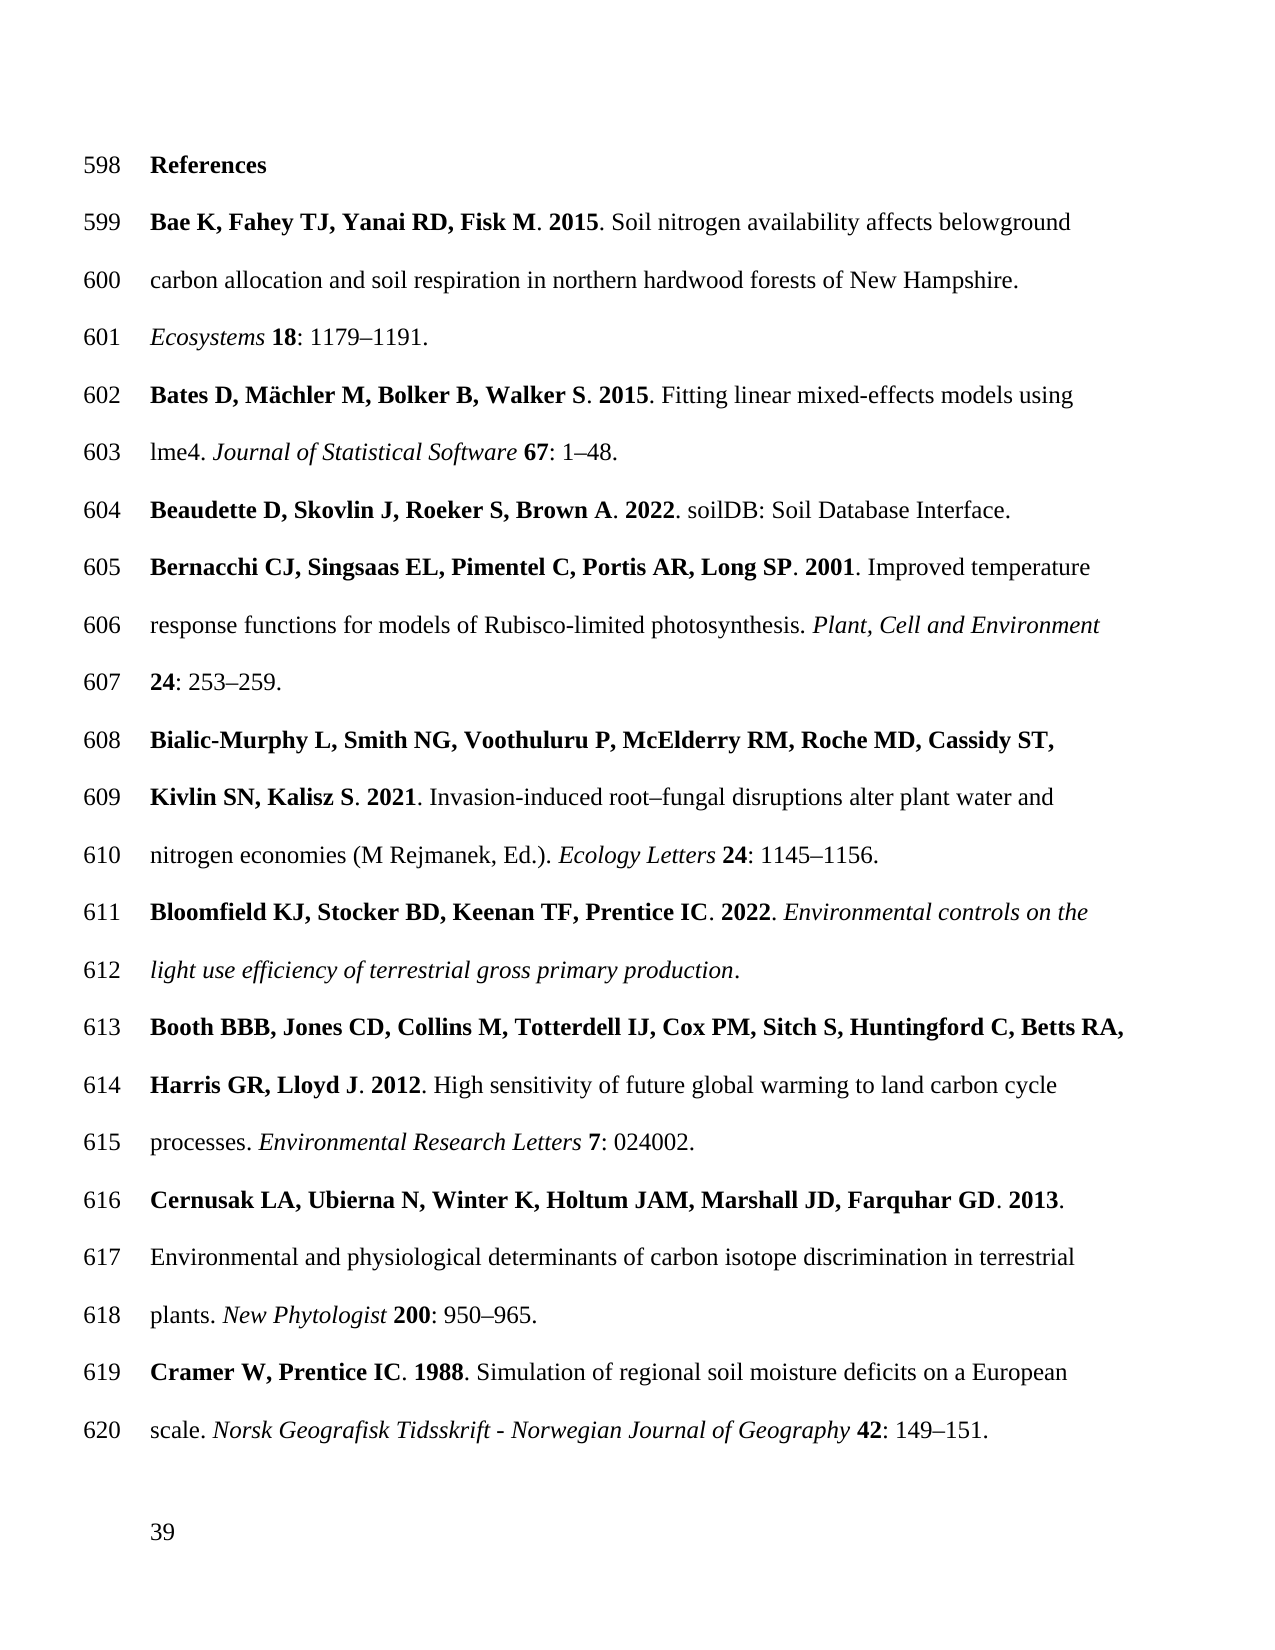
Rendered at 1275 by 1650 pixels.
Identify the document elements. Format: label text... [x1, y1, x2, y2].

text Booth BBB, Jones CD, Collins M, Totterdell IJ, Cox PM, Sitch S, Huntingford C, Betts RA, Harris GR, Lloyd J. 2012. High sensitivity of future global warming to land carbon cycle processes. Environmental Research Letters 7: 024002. [150, 1012, 1125, 1156]
text Bialic‐Murphy L, Smith NG, Voothuluru P, McElderry RM, Roche MD, Cassidy ST, Kivlin SN, Kalisz S. 2021. Invasion‐induced root–fungal disruptions alter plant water and nitrogen economies (M Rejmanek, Ed.). Ecology Letters 24: 1145–1156. [150, 725, 1125, 869]
text Bloomfield KJ, Stocker BD, Keenan TF, Prentice IC. 2022. Environmental controls on the light use efficiency of terrestrial gross primary production. [150, 897, 1125, 984]
text Bernacchi CJ, Singsaas EL, Pimentel C, Portis AR, Long SP. 2001. Improved temperature response functions for models of Rubisco-limited photosynthesis. Plant, Cell and Environment 24: 253–259. [150, 552, 1125, 696]
text References [150, 150, 1125, 179]
text Bates D, Mächler M, Bolker B, Walker S. 2015. Fitting linear mixed-effects models using lme4. Journal of Statistical Software 67: 1–48. [150, 380, 1125, 466]
text Cernusak LA, Ubierna N, Winter K, Holtum JAM, Marshall JD, Farquhar GD. 2013. Environmental and physiological determinants of carbon isotope discrimination in terrestrial plants. New Phytologist 200: 950–965. [150, 1185, 1125, 1329]
text Cramer W, Prentice IC. 1988. Simulation of regional soil moisture deficits on a European scale. Norsk Geografisk Tidsskrift - Norwegian Journal of Geography 42: 149–151. [150, 1357, 1125, 1444]
text Bae K, Fahey TJ, Yanai RD, Fisk M. 2015. Soil nitrogen availability affects belowground carbon allocation and soil respiration in northern hardwood forests of New Hampshire. Ecosystems 18: 1179–1191. [150, 207, 1125, 351]
text Beaudette D, Skovlin J, Roeker S, Brown A. 2022. soilDB: Soil Database Interface. [150, 495, 1125, 524]
